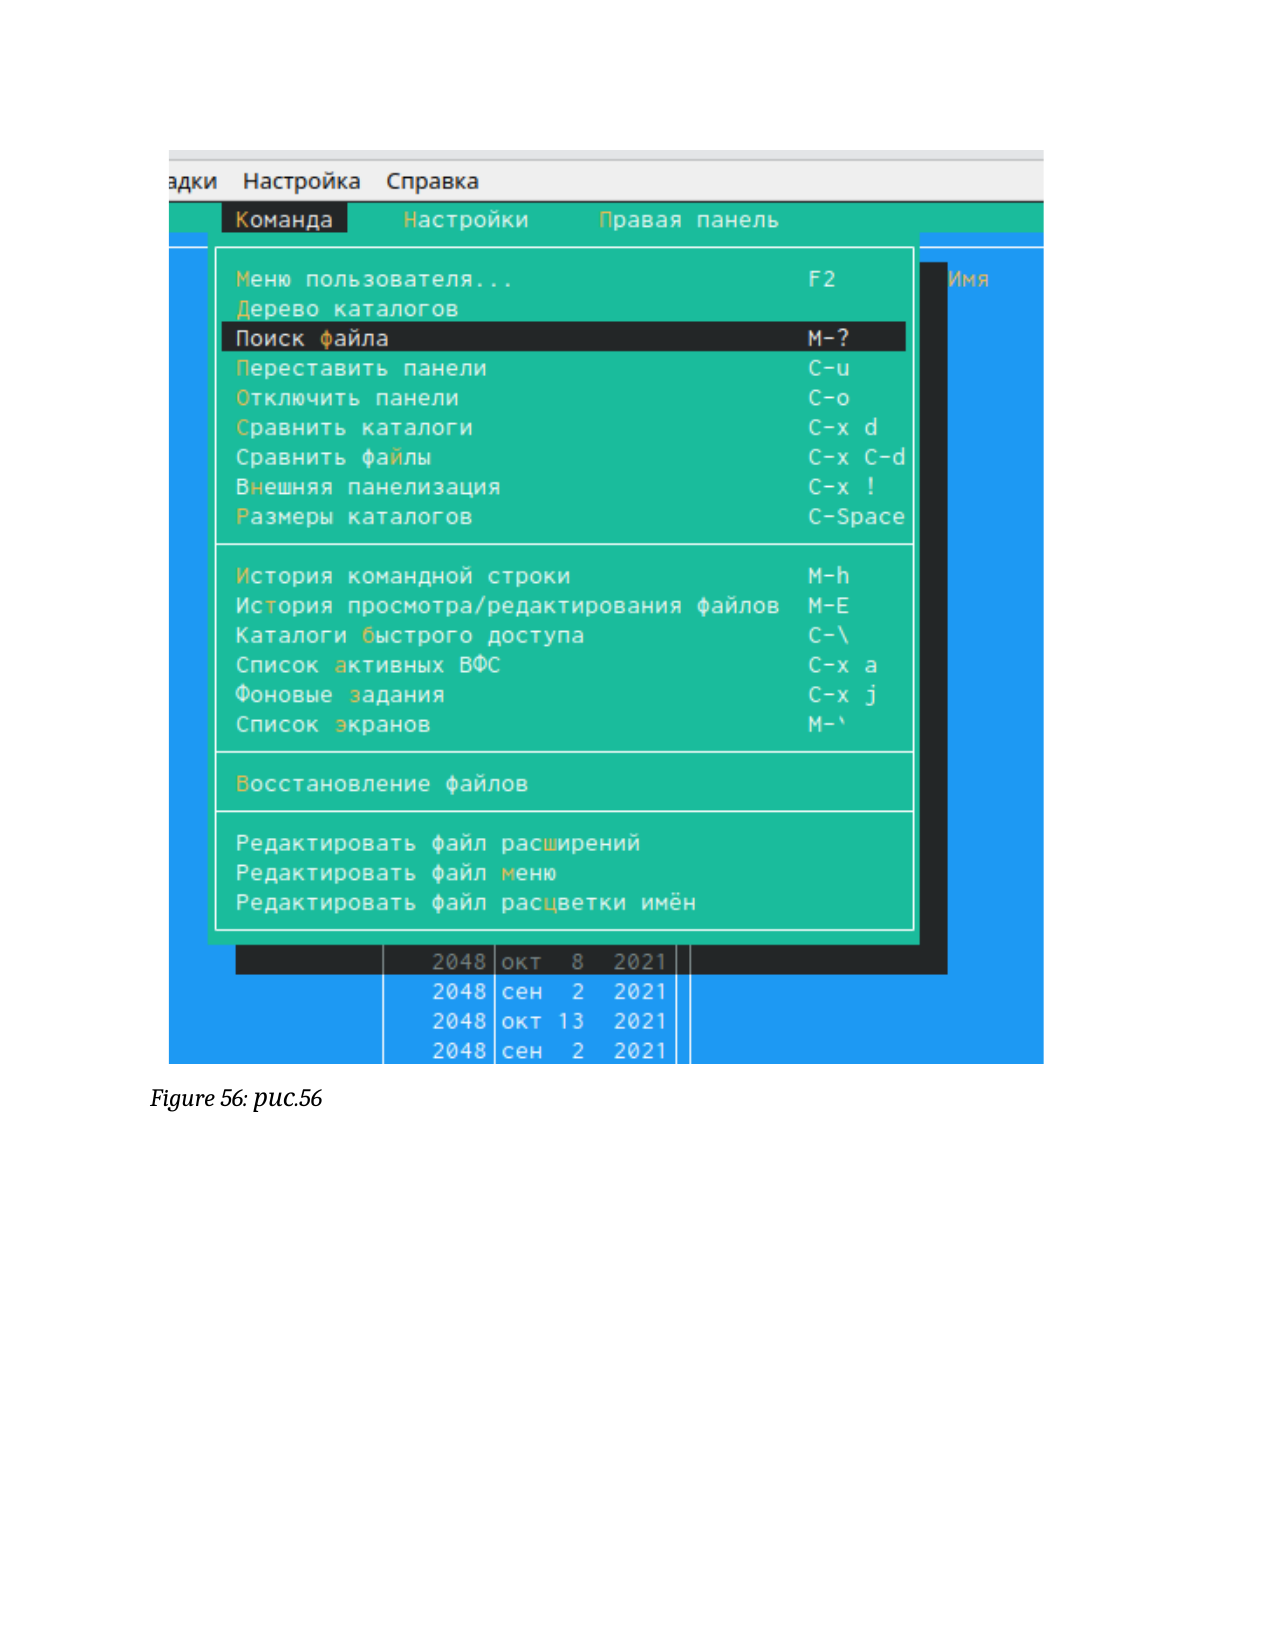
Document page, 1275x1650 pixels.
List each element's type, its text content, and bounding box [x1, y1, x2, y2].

picture [168, 150, 1044, 1064]
text Figure 56: рис.56 [150, 1084, 1125, 1113]
